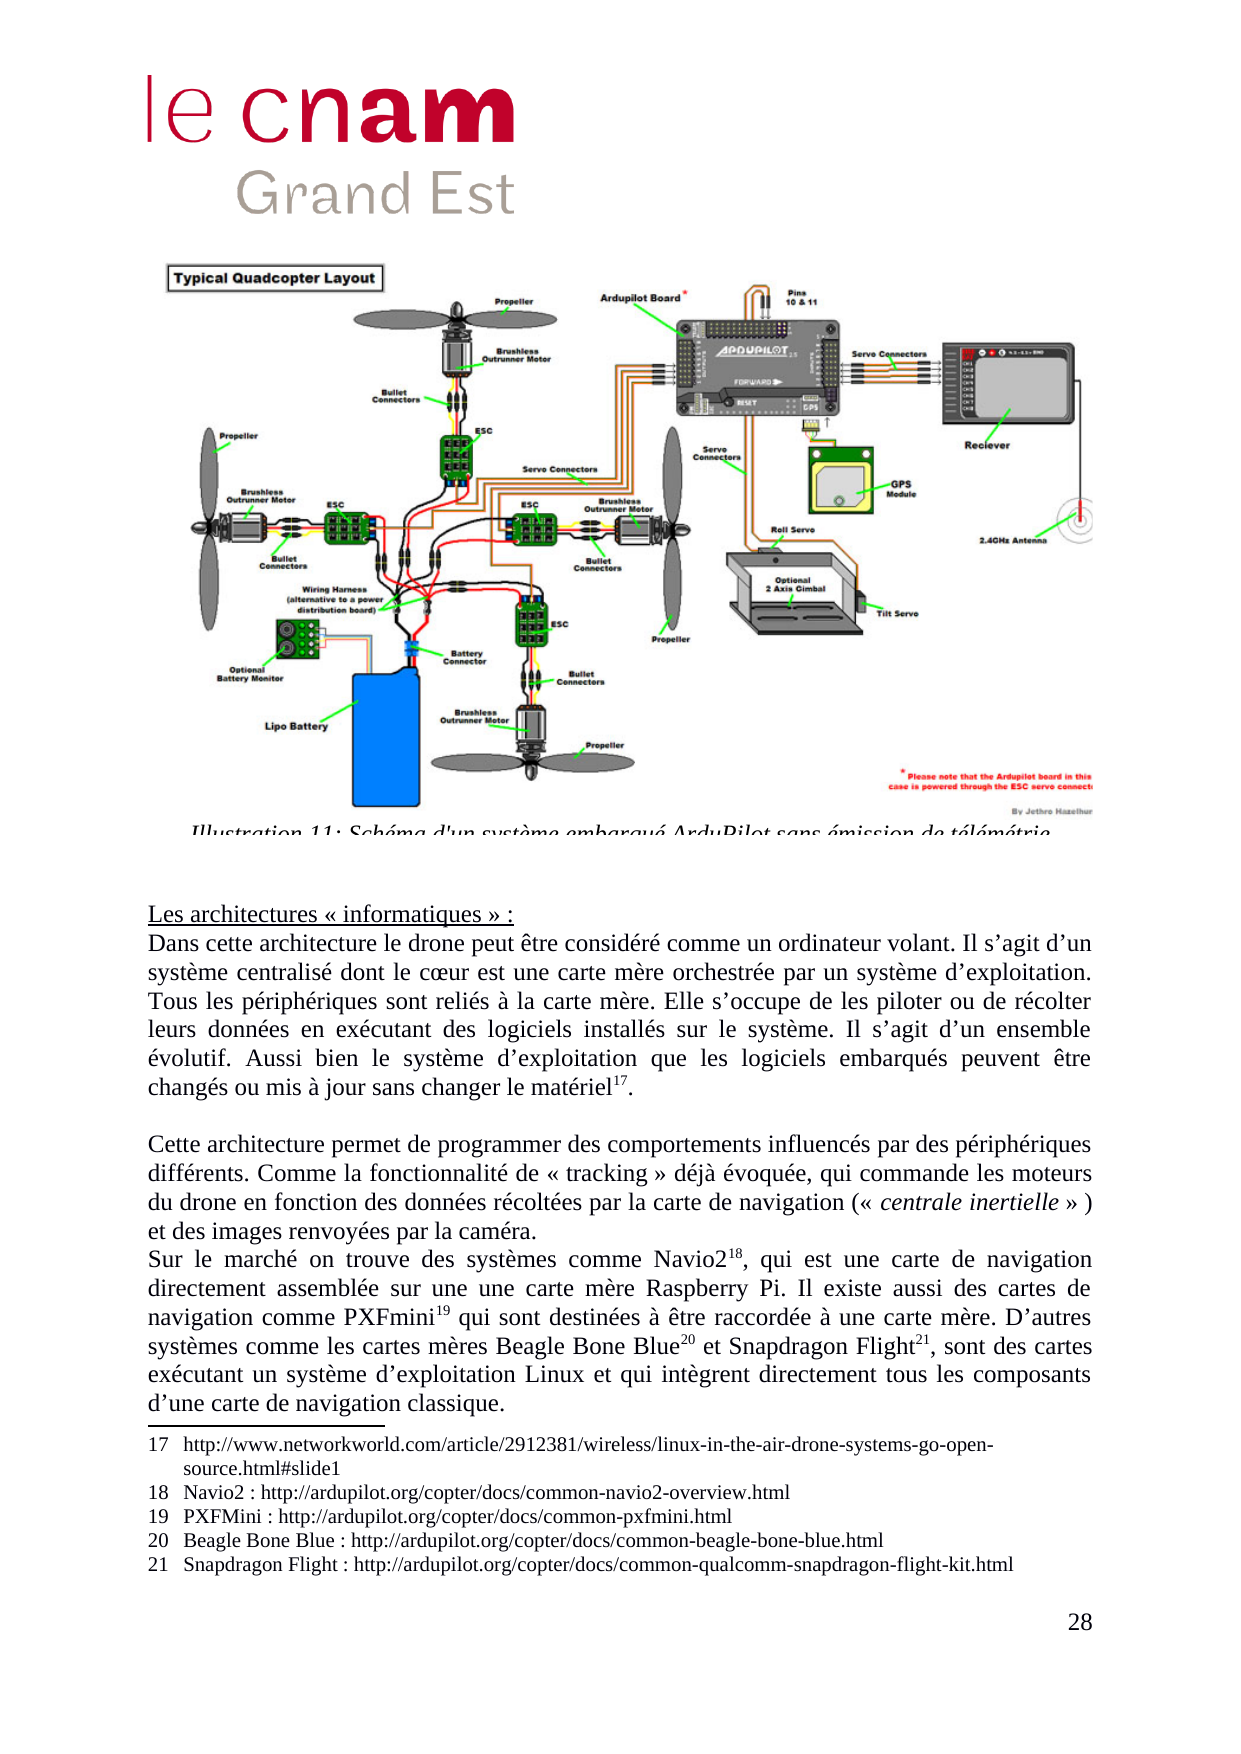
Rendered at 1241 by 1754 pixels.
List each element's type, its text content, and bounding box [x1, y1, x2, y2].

picture [162, 261, 1093, 820]
text Sur le marché on trouve des systèmes comme Navio2, qui est une carte de navigation directement assemblée sur une une carte mère Raspberry Pi. Il existe aussi des cartes de navigation comme PXFmini qui sont destinées à être raccordée à une carte mère. D’autres systèmes comme les cartes mères Beagle Bone Blue et Snapdragon Flight, sont des cartes exécutant un système d’exploitation Linux et qui intègrent directement tous les composants d’une carte de navigation classique. [148, 1244, 1092, 1417]
text Cette architecture permet de programmer des comportements influencés par des périphériques différents. Comme la fonctionnalité de « tracking » déjà évoquée, qui commande les moteurs du drone en fonction des données récoltées par la carte de navigation (« centrale inertielle » ) et des images renvoyées par la caméra. [148, 1129, 1092, 1244]
text Dans cette architecture le drone peut être considéré comme un ordinateur volant. Il s’agit d’un système centralisé dont le cœur est une carte mère orchestrée par un système d’exploitation. Tous les périphériques sont reliés à la carte mère. Elle s’occupe de les piloter ou de récolter leurs données en exécutant des logiciels installés sur le système. Il s’agit d’un ensemble évolutif. Aussi bien le système d’exploitation que les logiciels embarqués peuvent être changés ou mis à jour sans changer le matériel. [148, 928, 1092, 1101]
text Les architectures « informatiques » : [148, 899, 1092, 928]
picture [147, 75, 514, 214]
